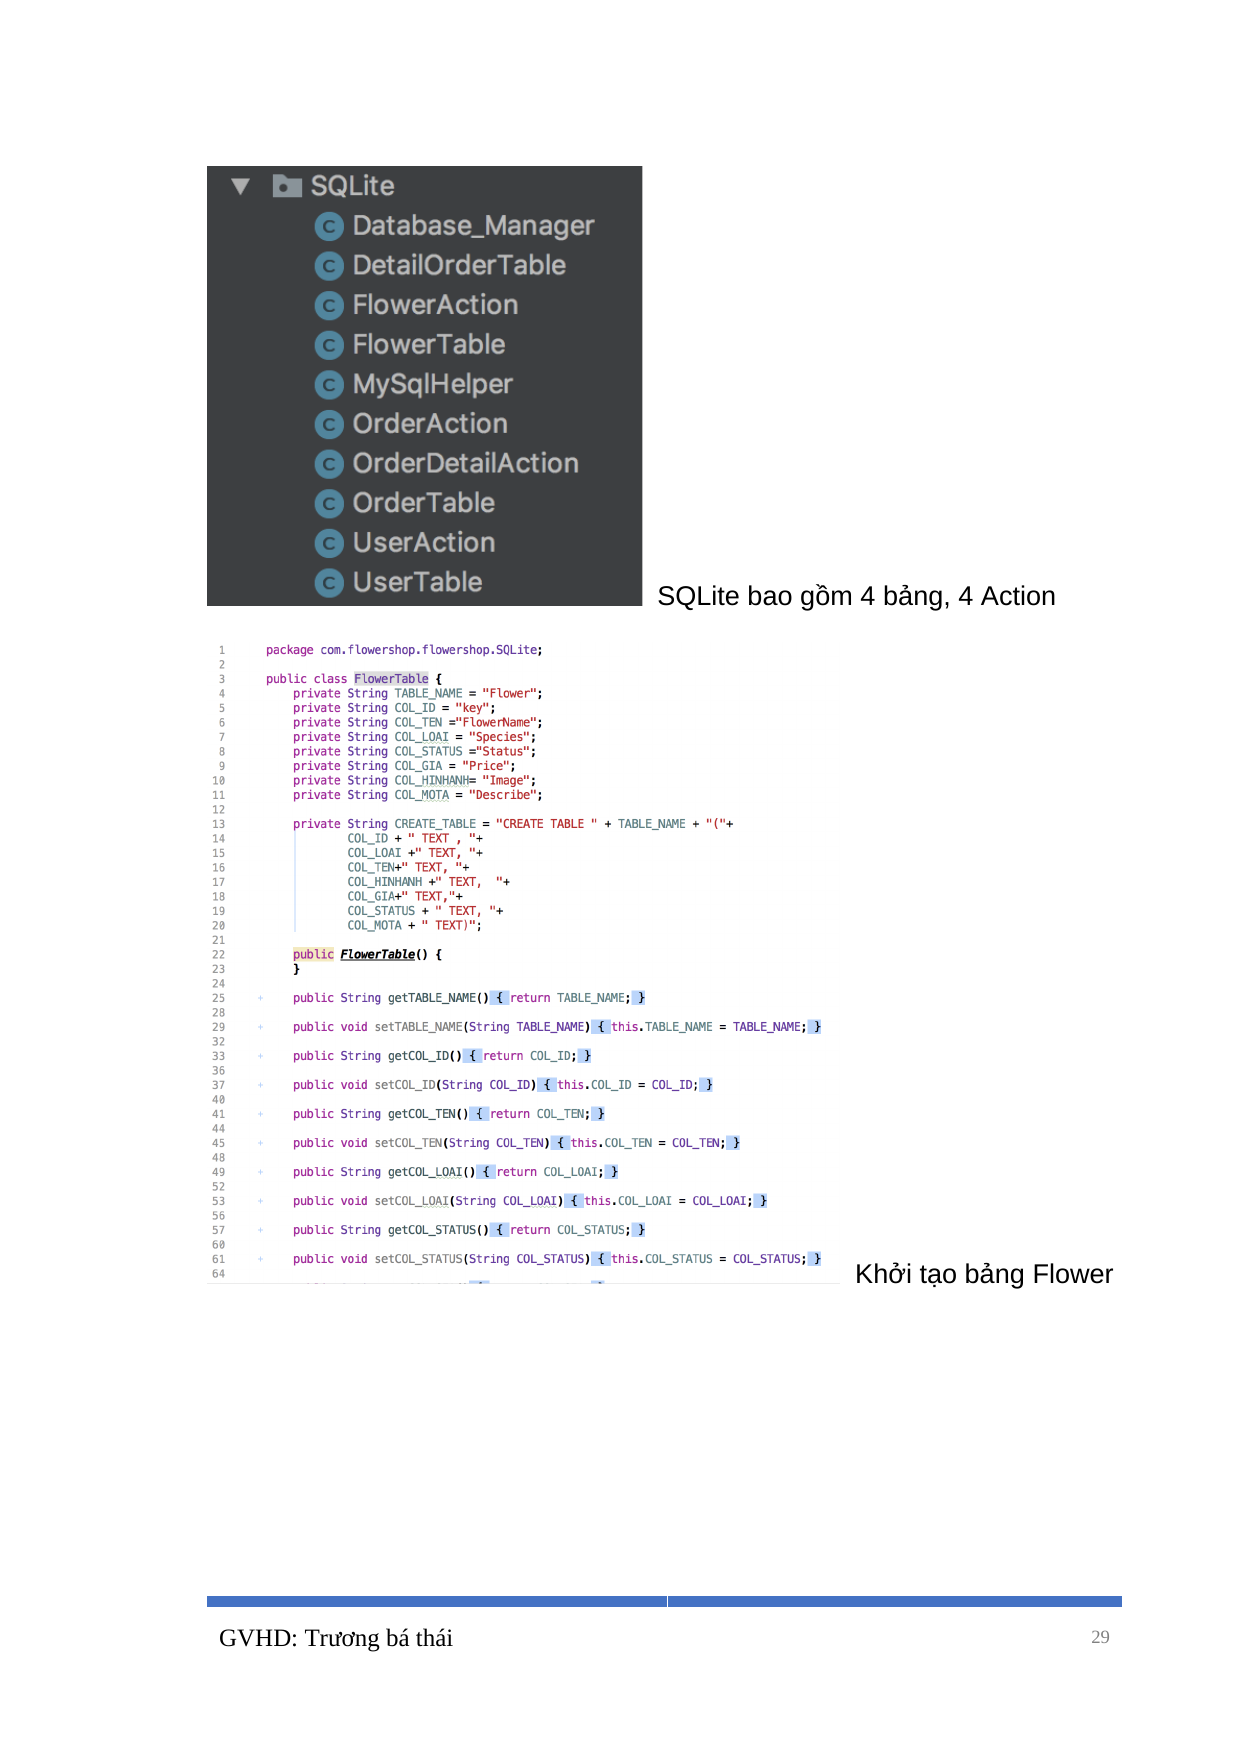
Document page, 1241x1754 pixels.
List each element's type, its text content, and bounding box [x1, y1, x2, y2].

picture [207, 166, 643, 606]
picture [207, 642, 840, 1284]
